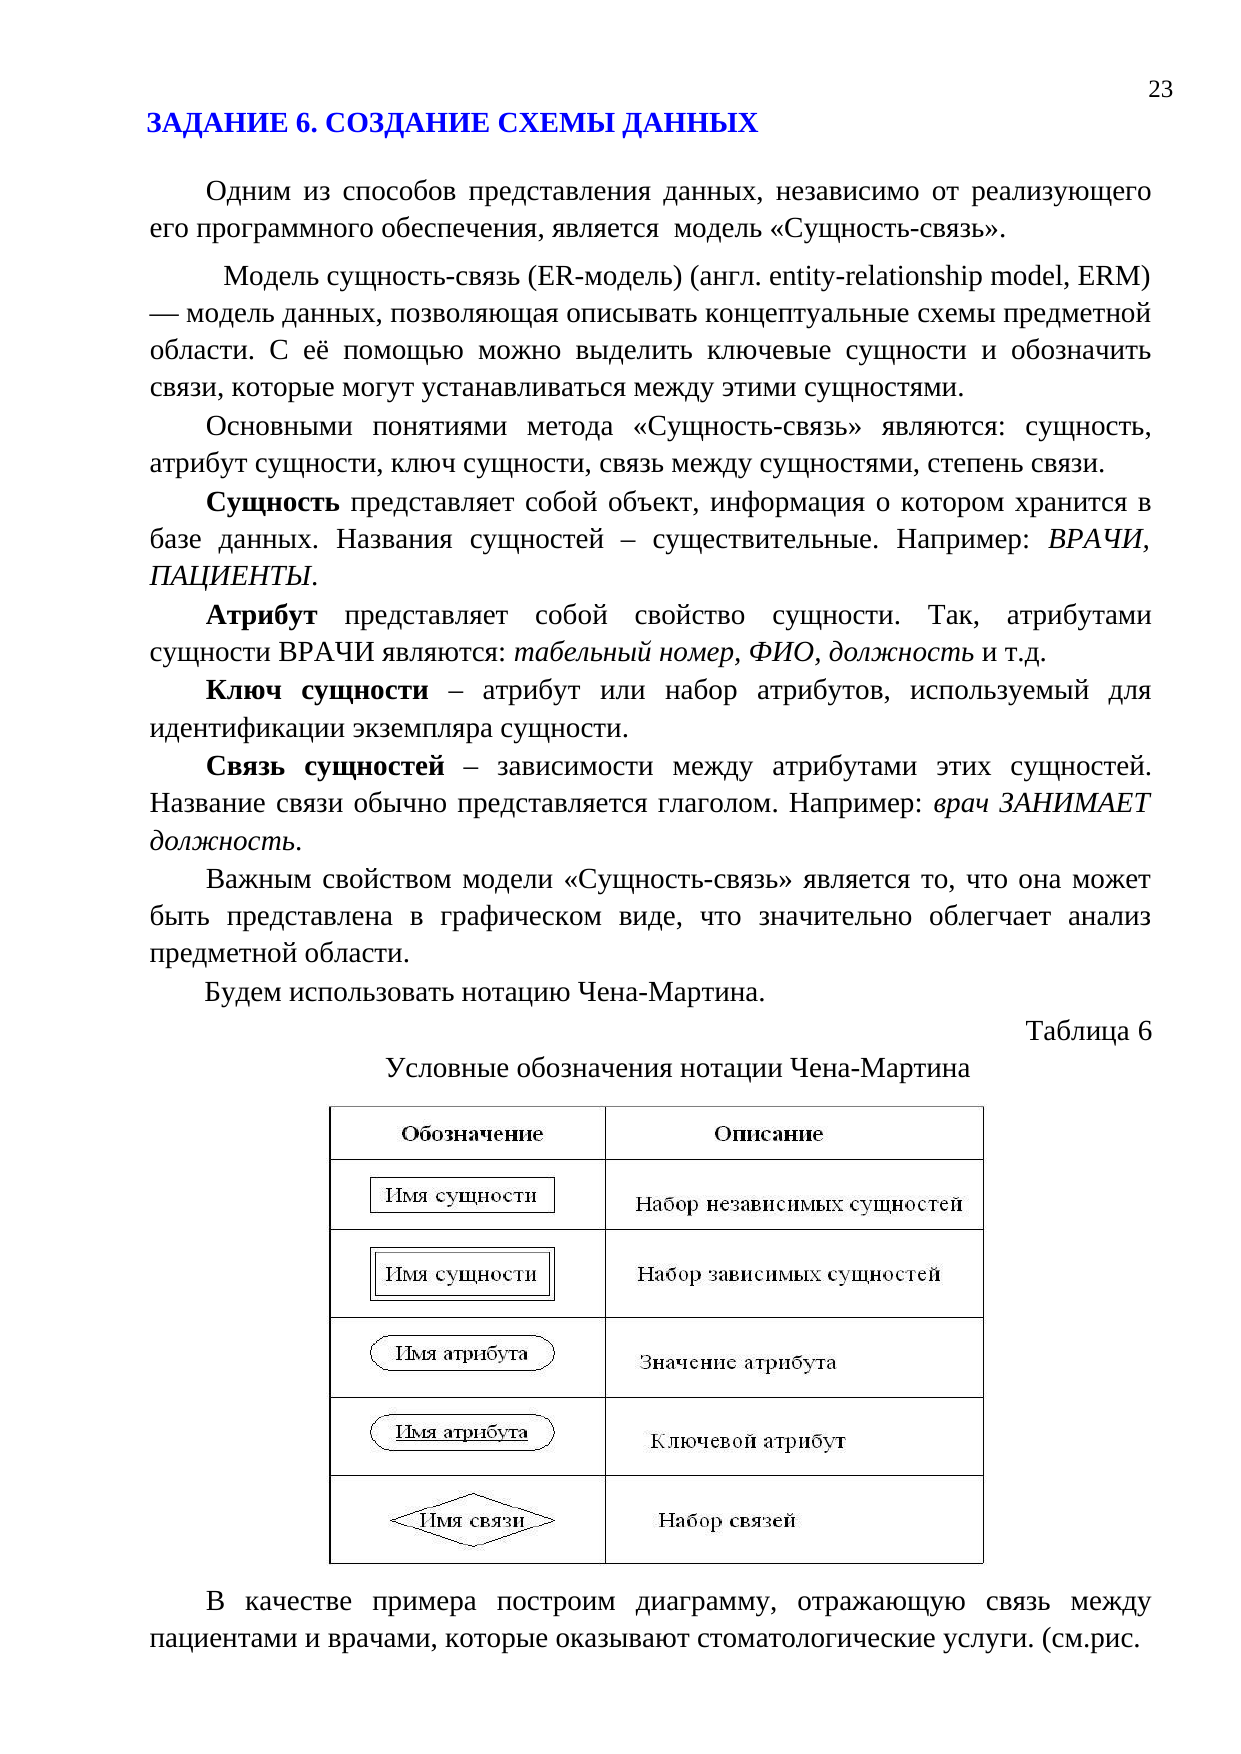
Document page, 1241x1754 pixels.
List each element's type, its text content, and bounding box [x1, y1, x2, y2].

text В качестве примера построим диаграмму, отражающую связь между пациентами и врачами, которые оказывают стоматологические услуги. (см.рис. [149, 1583, 1152, 1654]
text Основными понятиями метода «Сущность-связь» являются: сущность, атрибут сущности, ключ сущности, связь между сущностями, степень связи. [149, 408, 1152, 479]
text Будем использовать нотацию Чена-Мартина. [204, 974, 1152, 1008]
subtitle ЗАДАНИЕ 6. СОЗДАНИЕ СХЕМЫ ДАННЫХ [146, 105, 1157, 139]
text Связь сущностей – зависимости между атрибутами этих сущностей. Название связи обычно представляется глаголом. Например: врач ЗАНИМАЕТ должность. [149, 748, 1152, 856]
picture [309, 1088, 1003, 1581]
text — модель данных, позволяющая описывать концептуальные схемы предметной области. С её помощью можно выделить ключевые сущности и обозначить связи, которые могут устанавливаться между этими сущностями. [149, 295, 1152, 403]
text Атрибут представляет собой свойство сущности. Так, атрибутами сущности ВРАЧИ являются: табельный номер, ФИО, должность и т.д. [149, 597, 1152, 667]
text Одним из способов представления данных, независимо от реализующего его программного обеспечения, является модель «Сущность-связь». [149, 173, 1152, 244]
text Сущность представляет собой объект, информация о котором хранится в базе данных. Названия сущностей – существительные. Например: ВРАЧИ, ПАЦИЕНТЫ. [149, 484, 1152, 592]
text Ключ сущности – атрибут или набор атрибутов, используемый для идентификации экземпляра сущности. [149, 672, 1152, 743]
text Таблица 6 Условные обозначения нотации Чена-Мартина [384, 1013, 1152, 1083]
text Модель сущность-связь (ER-модель) (англ. entity-relationship model, ERM) [148, 258, 1151, 292]
text Важным свойством модели «Сущность-связь» является то, что она может быть представлена в графическом виде, что значительно облегчает анализ предметной области. [149, 861, 1152, 969]
